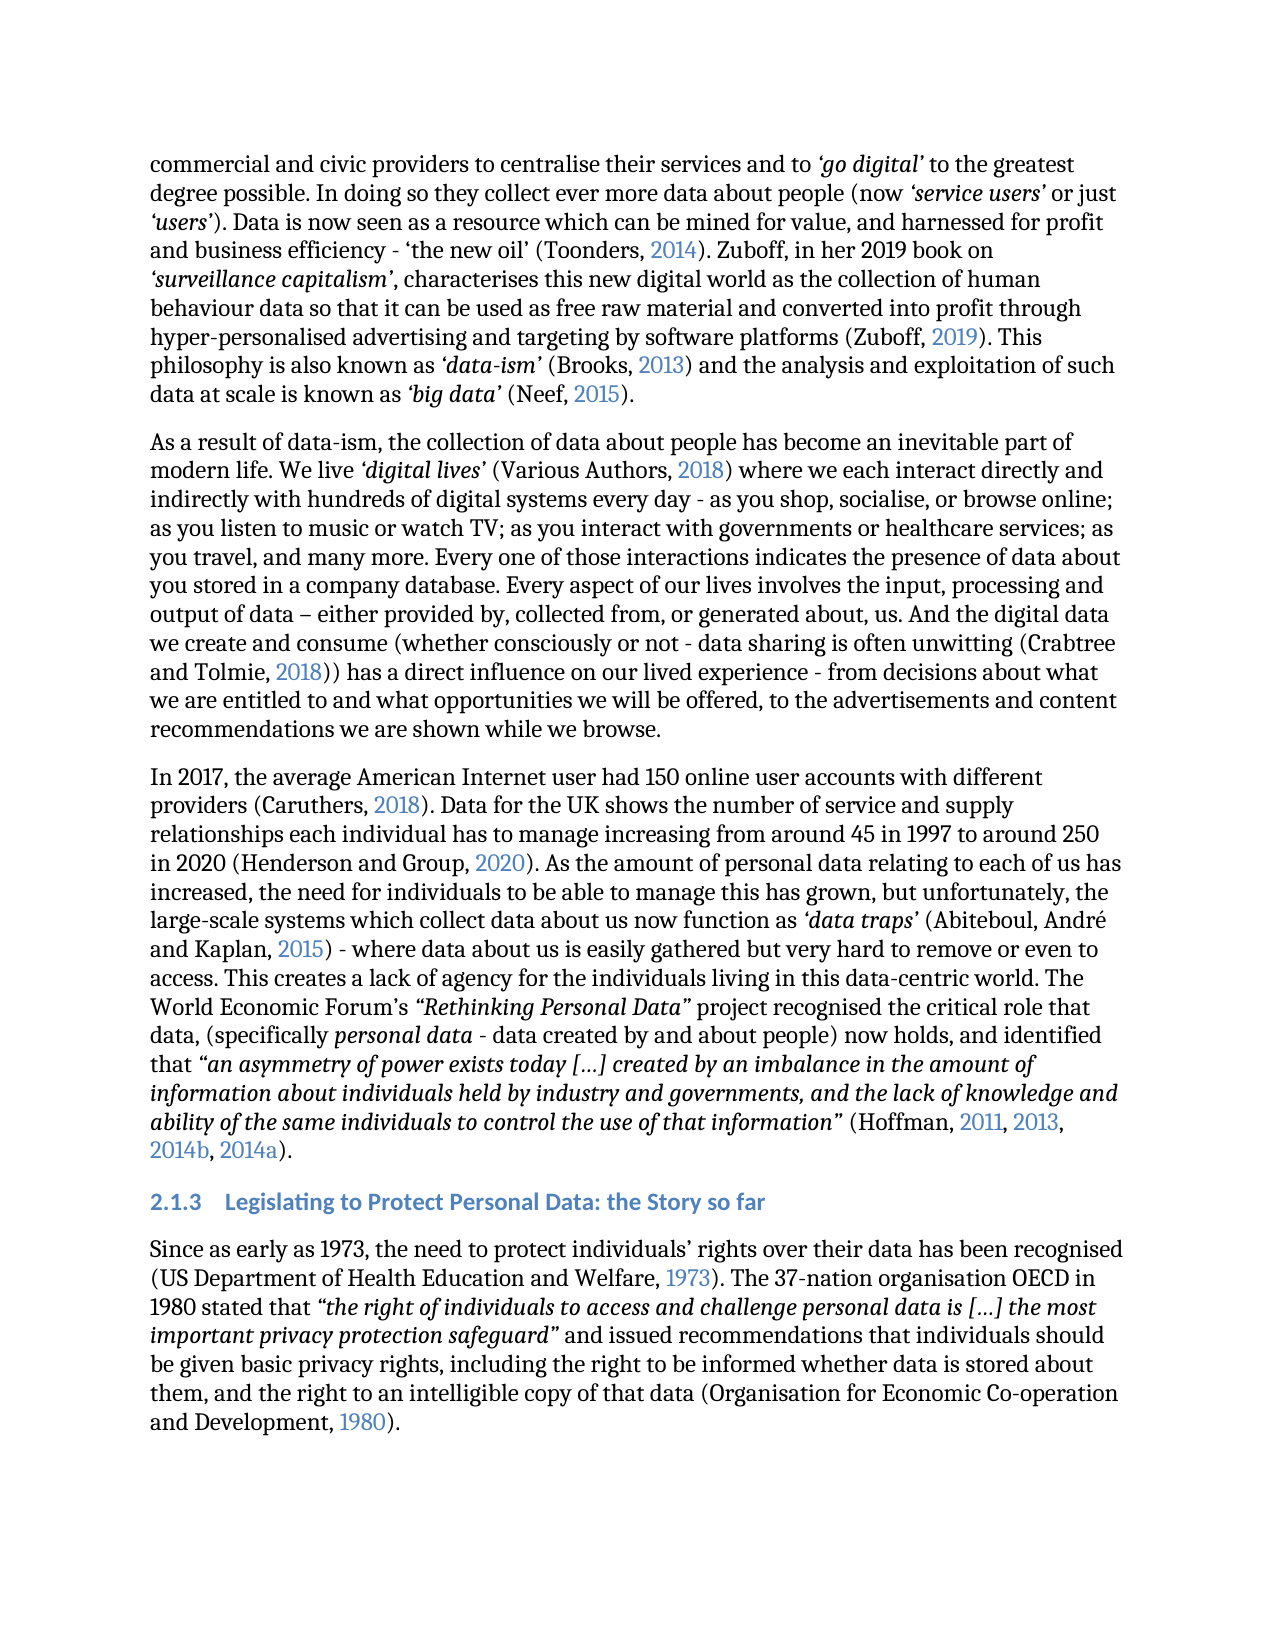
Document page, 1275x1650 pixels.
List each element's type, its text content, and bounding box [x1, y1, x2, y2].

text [150, 150, 1125, 409]
text In 2017, the average American Internet user had 150 online user accounts with different providers (Caruthers, 2018). Data for the UK shows the number of service and supply relationships each individual has to manage increasing from around 45 in 1997 to around 250 in 2020 (Henderson and Group, 2020). As the amount of personal data relating to each of us has increased, the need for individuals to be able to manage this has grown, but unfortunately, the large-scale systems which collect data about us now function as ‘data traps’ (Abiteboul, André and Kaplan, 2015) - where data about us is easily gathered but very hard to remove or even to access. This creates a lack of agency for the individuals living in this data-centric world. The World Economic Forum’s “Rethinking Personal Data” project recognised the critical role that data, (specifically personal data - data created by and about people) now holds, and identified that “an asymmetry of power exists today […] created by an imbalance in the amount of information about individuals held by industry and governments, and the lack of knowledge and ability of the same individuals to control the use of that information” (Hoffman, 2011, 2013, 2014b, 2014a). [150, 762, 1125, 1165]
subtitle 2.1.3 Legislating to Protect Personal Data: the Story so far [150, 1186, 1125, 1216]
text Since as early as 1973, the need to protect individuals’ rights over their data has been recognised (US Department of Health Education and Welfare, 1973). The 37-nation organisation OECD in 1980 stated that “the right of individuals to access and challenge personal data is […] the most important privacy protection safeguard” and issued recommendations that individuals should be given basic privacy rights, including the right to be informed whether data is stored about them, and the right to an intelligible copy of that data (Organisation for Economic Co-operation and Development, 1980). [150, 1235, 1125, 1436]
text As a result of data-ism, the collection of data about people has become an inevitable part of modern life. We live ‘digital lives’ (Various Authors, 2018) where we each interact directly and indirectly with hundreds of digital systems every day - as you shop, socialise, or browse online; as you listen to music or watch TV; as you interact with governments or healthcare services; as you travel, and many more. Every one of those interactions indicates the presence of data about you stored in a company database. Every aspect of our lives involves the input, processing and output of data – either provided by, collected from, or generated about, us. And the digital data we create and consume (whether consciously or not - data sharing is often unwitting (Crabtree and Tolmie, 2018)) has a direct influence on our lived experience - from decisions about what we are entitled to and what opportunities we will be offered, to the advertisements and content recommendations we are shown while we browse. [150, 427, 1125, 744]
